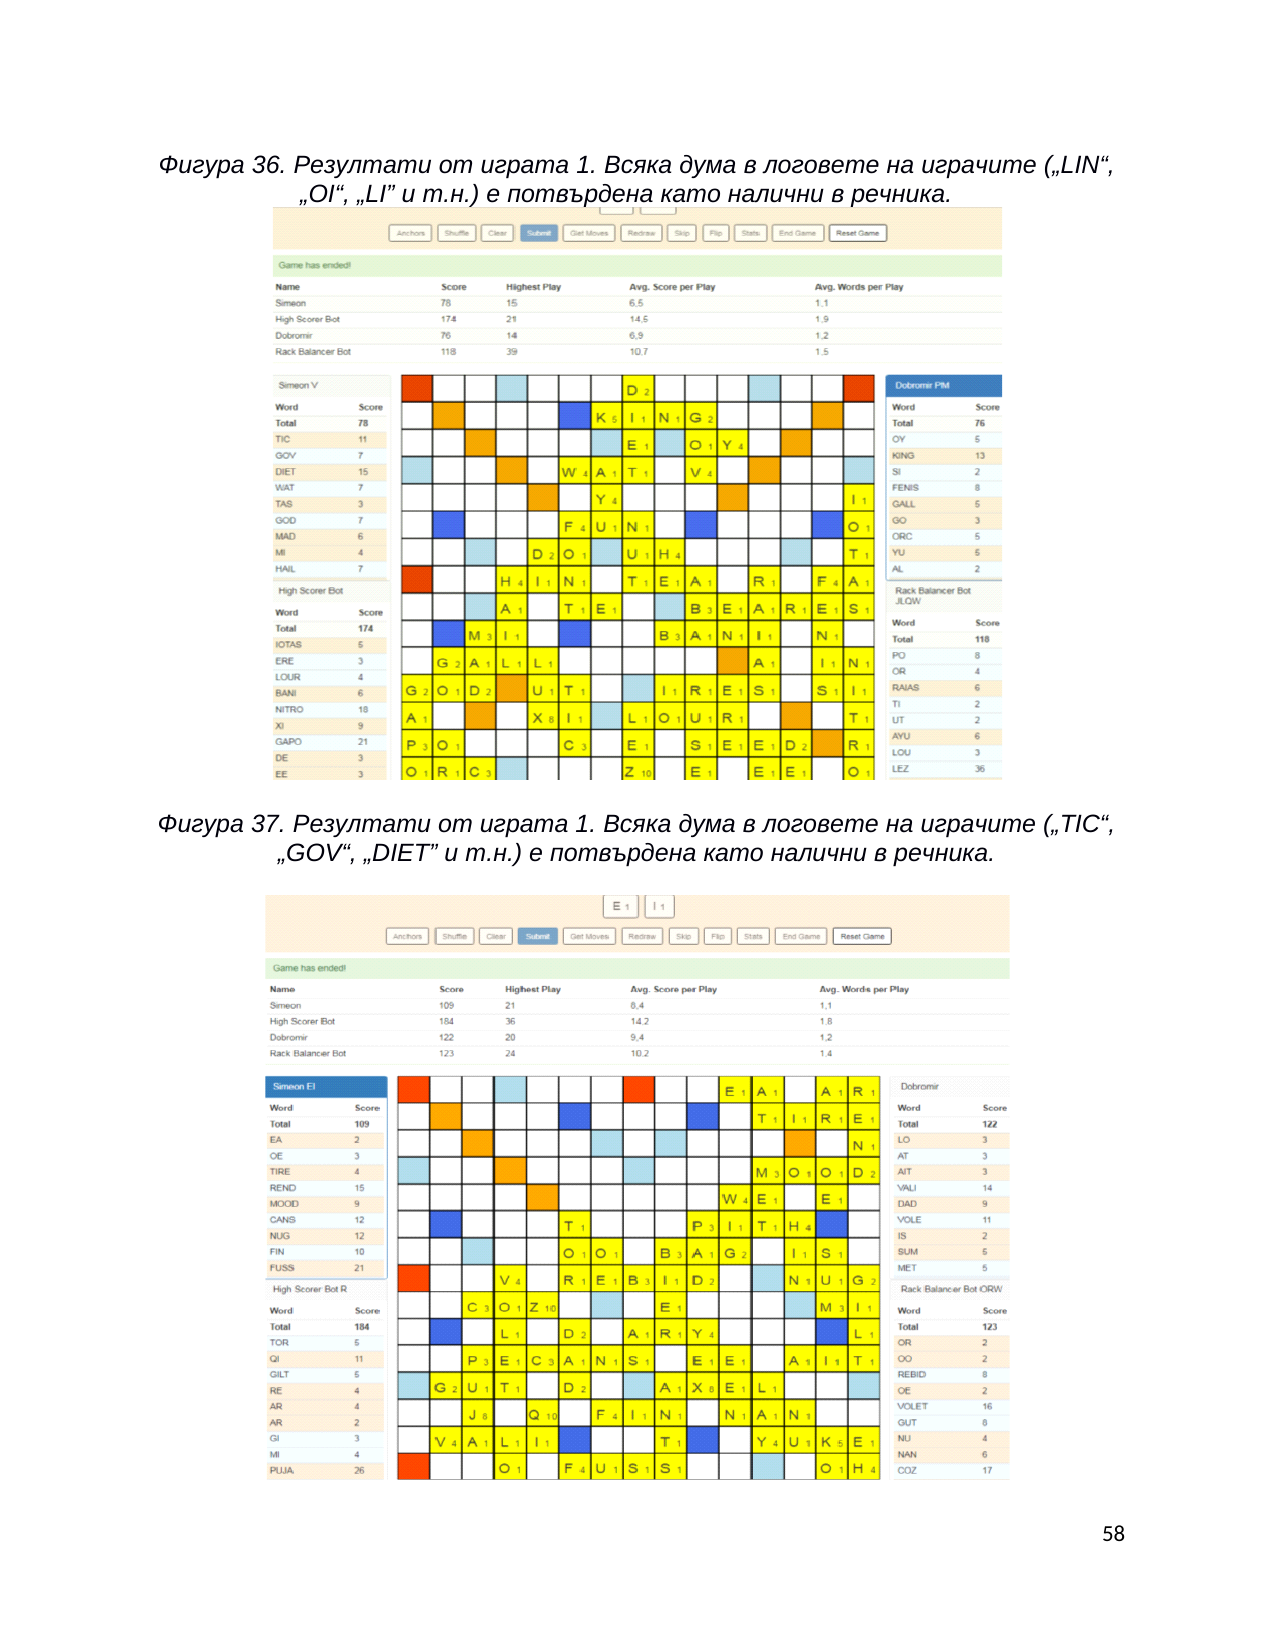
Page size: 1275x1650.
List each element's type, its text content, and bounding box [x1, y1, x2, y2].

picture [265, 895, 1010, 1480]
text Фигура 36. Резултати от играта 1. Всяка дума в логовете на играчите („LIN“, „OI“, „LI” и т.н.) е потвърдена като налични в речника. [150, 150, 1125, 207]
text Фигура 37. Резултати от играта 1. Всяка дума в логовете на играчите („TIC“, „GOV“, „DIET” и т.н.) е потвърдена като налични в речника. [150, 809, 1125, 866]
picture [272, 207, 1003, 780]
